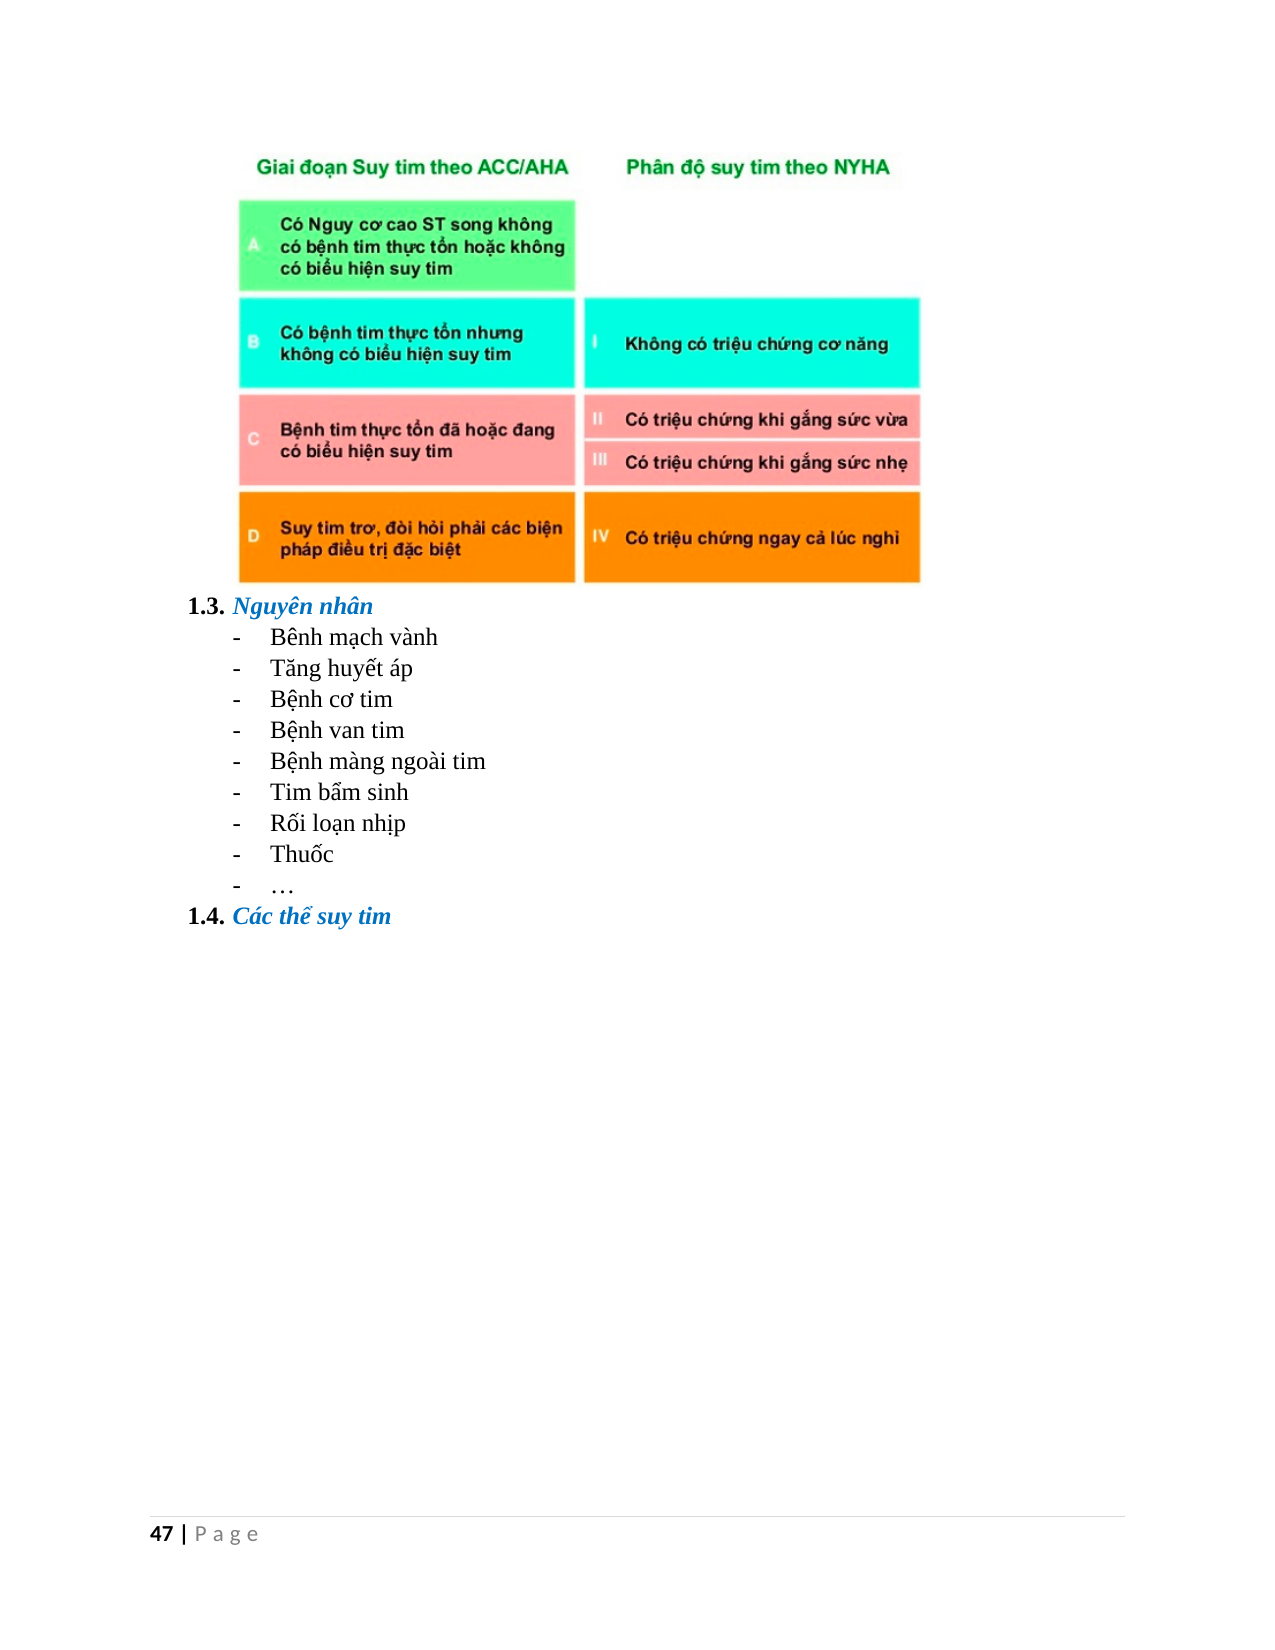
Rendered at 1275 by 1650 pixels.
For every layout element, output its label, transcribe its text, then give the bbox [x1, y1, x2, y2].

list Bệnh màng ngoài tim [232, 746, 1125, 775]
list Bệnh cơ tim [232, 684, 1125, 713]
list Nguyên nhân [187, 591, 1125, 620]
list Thuốc [232, 839, 1125, 868]
list … [232, 870, 1125, 899]
list Tăng huyết áp [232, 653, 1125, 682]
picture [232, 150, 927, 589]
list Bênh mạch vành [232, 622, 1125, 651]
list Tim bẩm sinh [232, 777, 1125, 806]
list Bệnh van tim [232, 715, 1125, 744]
list Rối loạn nhịp [232, 808, 1125, 837]
list Các thể suy tim [187, 901, 1125, 930]
